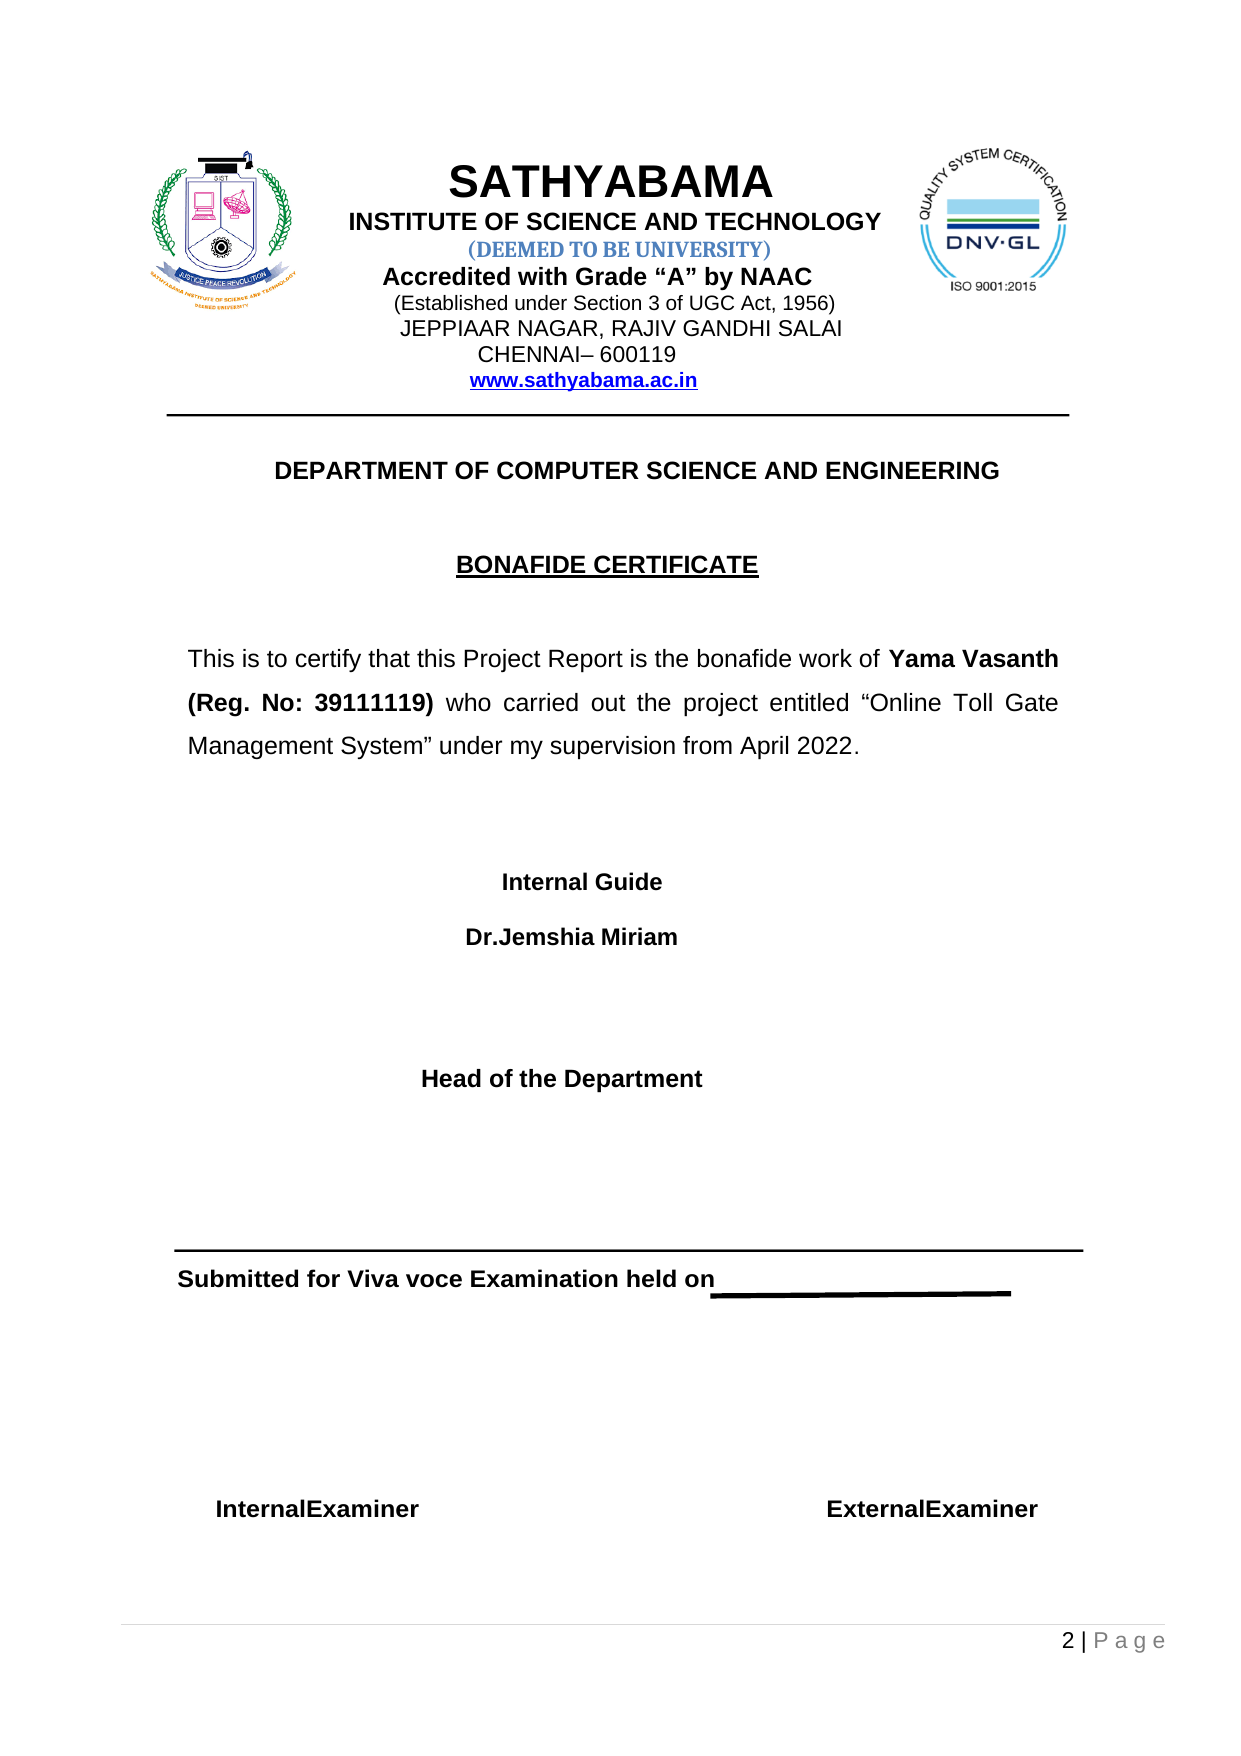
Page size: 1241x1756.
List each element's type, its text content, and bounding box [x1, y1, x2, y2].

text Head of the Department [349, 1064, 1047, 1093]
text BONAFIDE CERTIFICATE [194, 550, 1020, 578]
text InternalExaminer ExternalExaminer [121, 1495, 1133, 1523]
table_header [121, 146, 329, 407]
text This is to certify that this Project Report is the bonafide work of Yama Vasanth (Reg. No: 39111119) who carried out the project entitled “Online Toll Gate Management System” under my supervision from April 2022. [187, 644, 1059, 759]
picture [132, 146, 312, 326]
table_header [901, 146, 1098, 407]
picture [912, 145, 1069, 293]
subtitle Dr.Jemshia Miriam [121, 923, 847, 950]
subtitle Internal Guide [144, 867, 847, 895]
subtitle Submitted for Viva voce Examination held on [177, 1264, 1165, 1292]
table_header SATHYABAMA INSTITUTE OF SCIENCE AND TECHNOLOGY (DEEMED TO BE UNIVERSITY) Accredited with Grade “A” by NAAC (Established under Section 3 of UGC Act, 1956) JEPPIAAR NAGAR, RAJIV GANDHI SALAI CHENNAI– 600119 www.sathyabama.ac.in [329, 146, 901, 407]
subtitle DEPARTMENT OF COMPUTER SCIENCE AND ENGINEERING [274, 456, 1020, 484]
